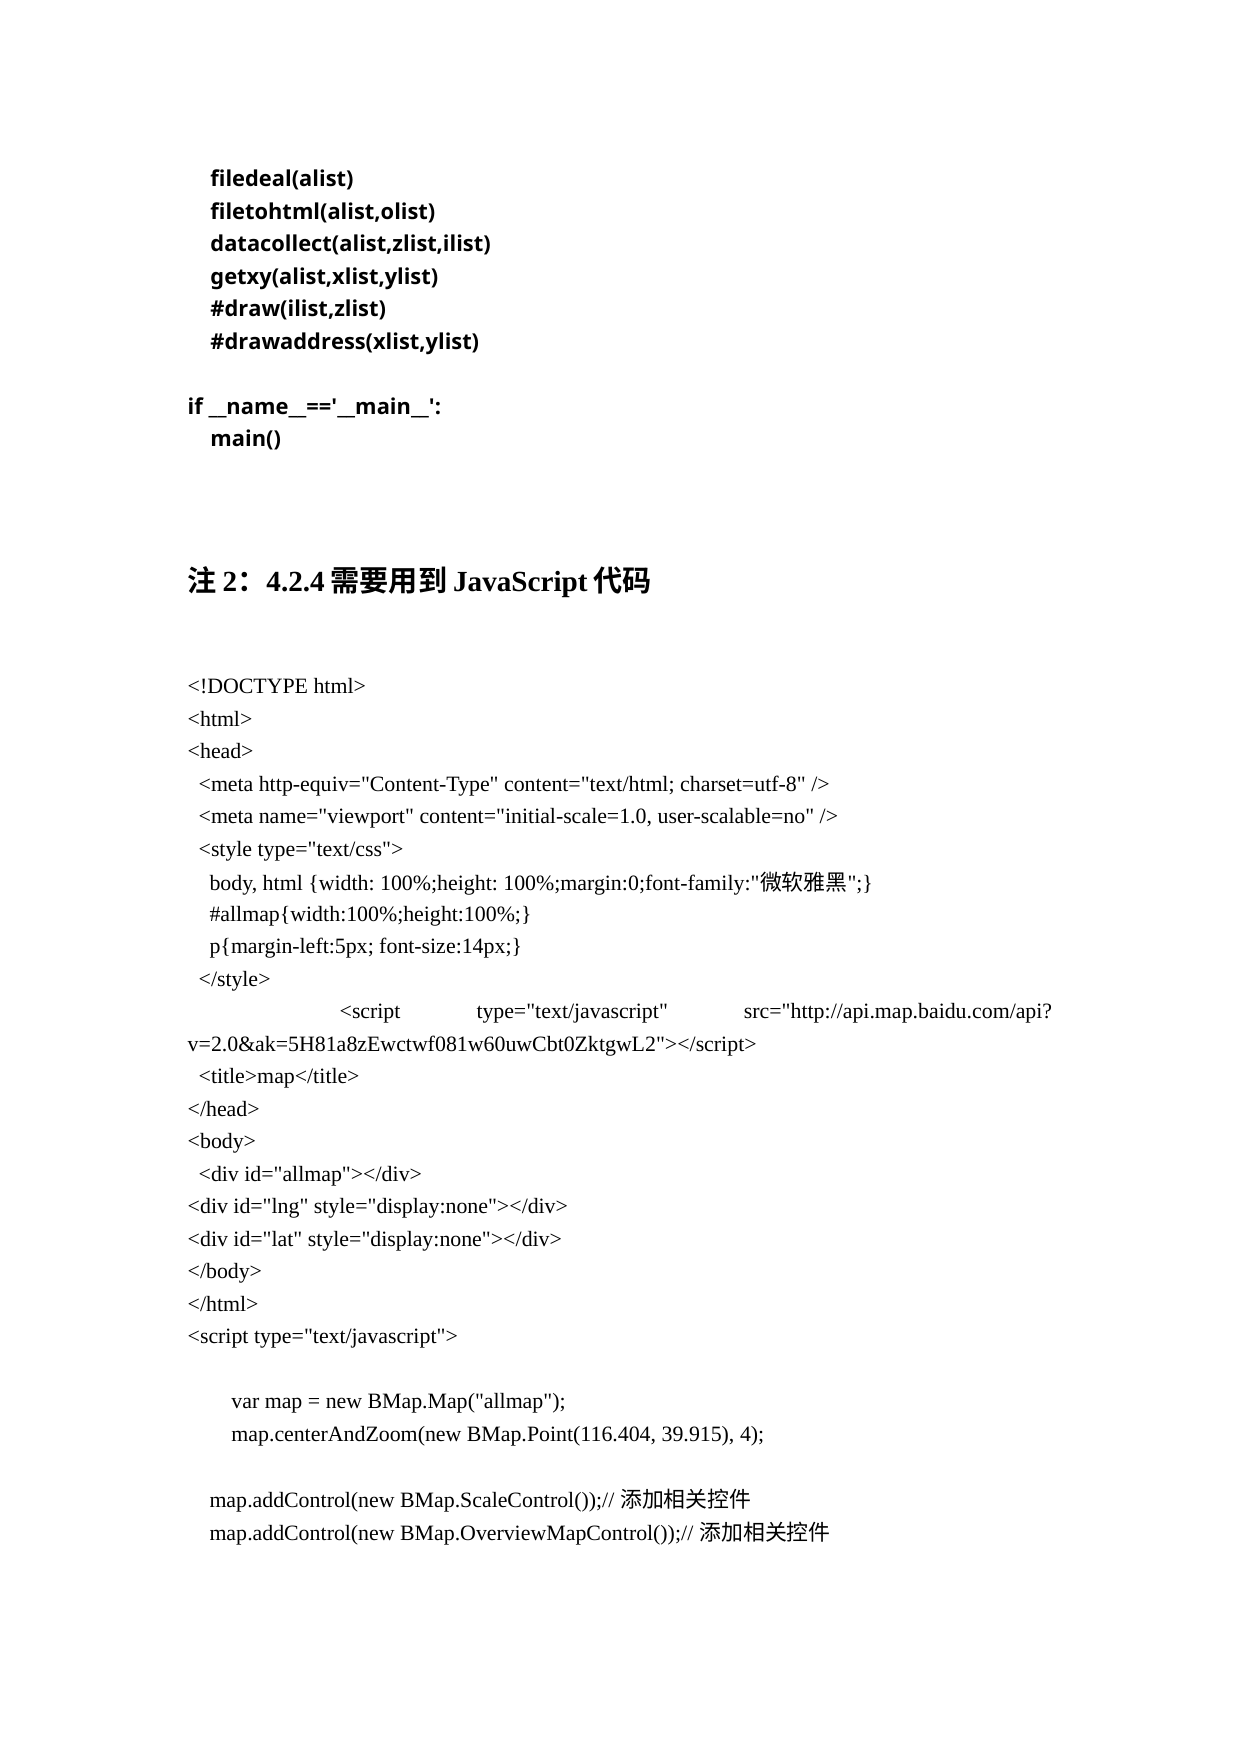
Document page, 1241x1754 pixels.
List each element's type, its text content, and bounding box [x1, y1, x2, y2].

text map.addControl(new BMap.OverviewMapControl());// 添加相关控件 [187, 1514, 1053, 1547]
text <div id="lat" style="display:none"></div> [187, 1222, 1053, 1254]
text map.addControl(new BMap.ScaleControl());// 添加相关控件 [187, 1482, 1053, 1514]
text <style type="text/css"> [187, 832, 1053, 864]
text </html> [187, 1287, 1053, 1319]
text </head> [187, 1092, 1053, 1124]
text <html> [187, 702, 1053, 734]
text filetohtml(alist,olist) [187, 194, 1053, 227]
text datacollect(alist,zlist,ilist) [187, 227, 1053, 259]
text body, html {width: 100%;height: 100%;margin:0;font-family:"微软雅黑";} [187, 864, 1053, 897]
text main() [187, 422, 1053, 454]
text if __name__=='__main__': [187, 389, 1053, 422]
text <!DOCTYPE html> [187, 669, 1053, 702]
text #allmap{width:100%;height:100%;} [187, 897, 1053, 929]
text <div id="lng" style="display:none"></div> [187, 1189, 1053, 1222]
text </body> [187, 1254, 1053, 1287]
text <script type="text/javascript"> [187, 1319, 1053, 1352]
subtitle 注2：4.2.4需要用到JavaScript代码 [187, 547, 1053, 612]
text <body> [187, 1124, 1053, 1157]
text <meta http-equiv="Content-Type" content="text/html; charset=utf-8" /> [187, 767, 1053, 799]
text map.centerAndZoom(new BMap.Point(116.404, 39.915), 4); [187, 1417, 1053, 1449]
text #draw(ilist,zlist) [187, 292, 1053, 324]
text var map = new BMap.Map("allmap"); [187, 1384, 1053, 1417]
text #drawaddress(xlist,ylist) [187, 324, 1053, 357]
text <meta name="viewport" content="initial-scale=1.0, user-scalable=no" /> [187, 799, 1053, 832]
text </style> [187, 962, 1053, 994]
text <script type="text/javascript" src="http://api.map.baidu.com/api?v=2.0&ak=5H81a8zEwctwf081w60uwCbt0ZktgwL2"></script> [187, 994, 1053, 1059]
text <head> [187, 734, 1053, 767]
text getxy(alist,xlist,ylist) [187, 259, 1053, 292]
text <div id="allmap"></div> [187, 1157, 1053, 1189]
text p{margin-left:5px; font-size:14px;} [187, 929, 1053, 962]
text <title>map</title> [187, 1059, 1053, 1092]
text filedeal(alist) [187, 162, 1053, 194]
